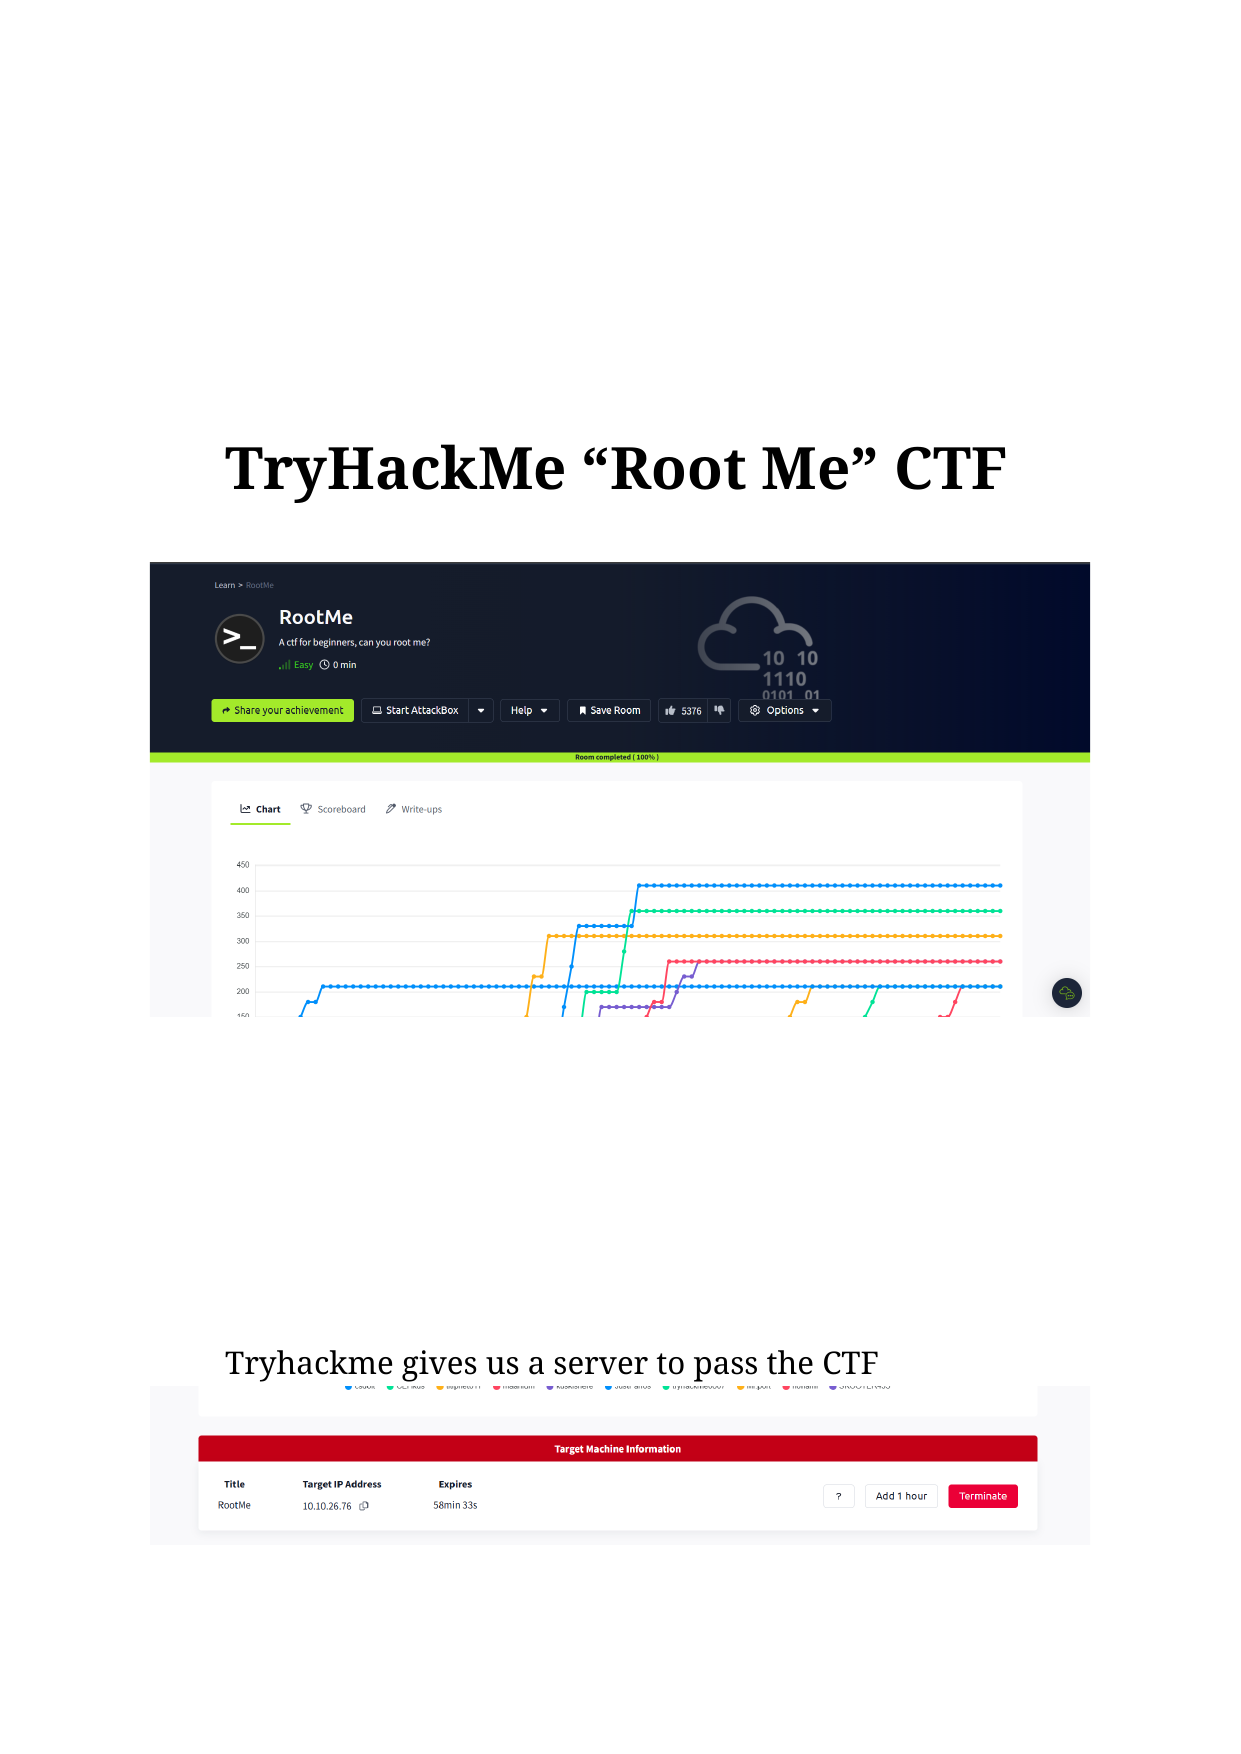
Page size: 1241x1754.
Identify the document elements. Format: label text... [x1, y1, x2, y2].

text TryHackMe “Root Me” CTF [225, 427, 1090, 507]
picture [149, 562, 1091, 1017]
picture [150, 1386, 1091, 1545]
text Tryhackme gives us a server to pass the CTF [225, 1341, 1090, 1383]
